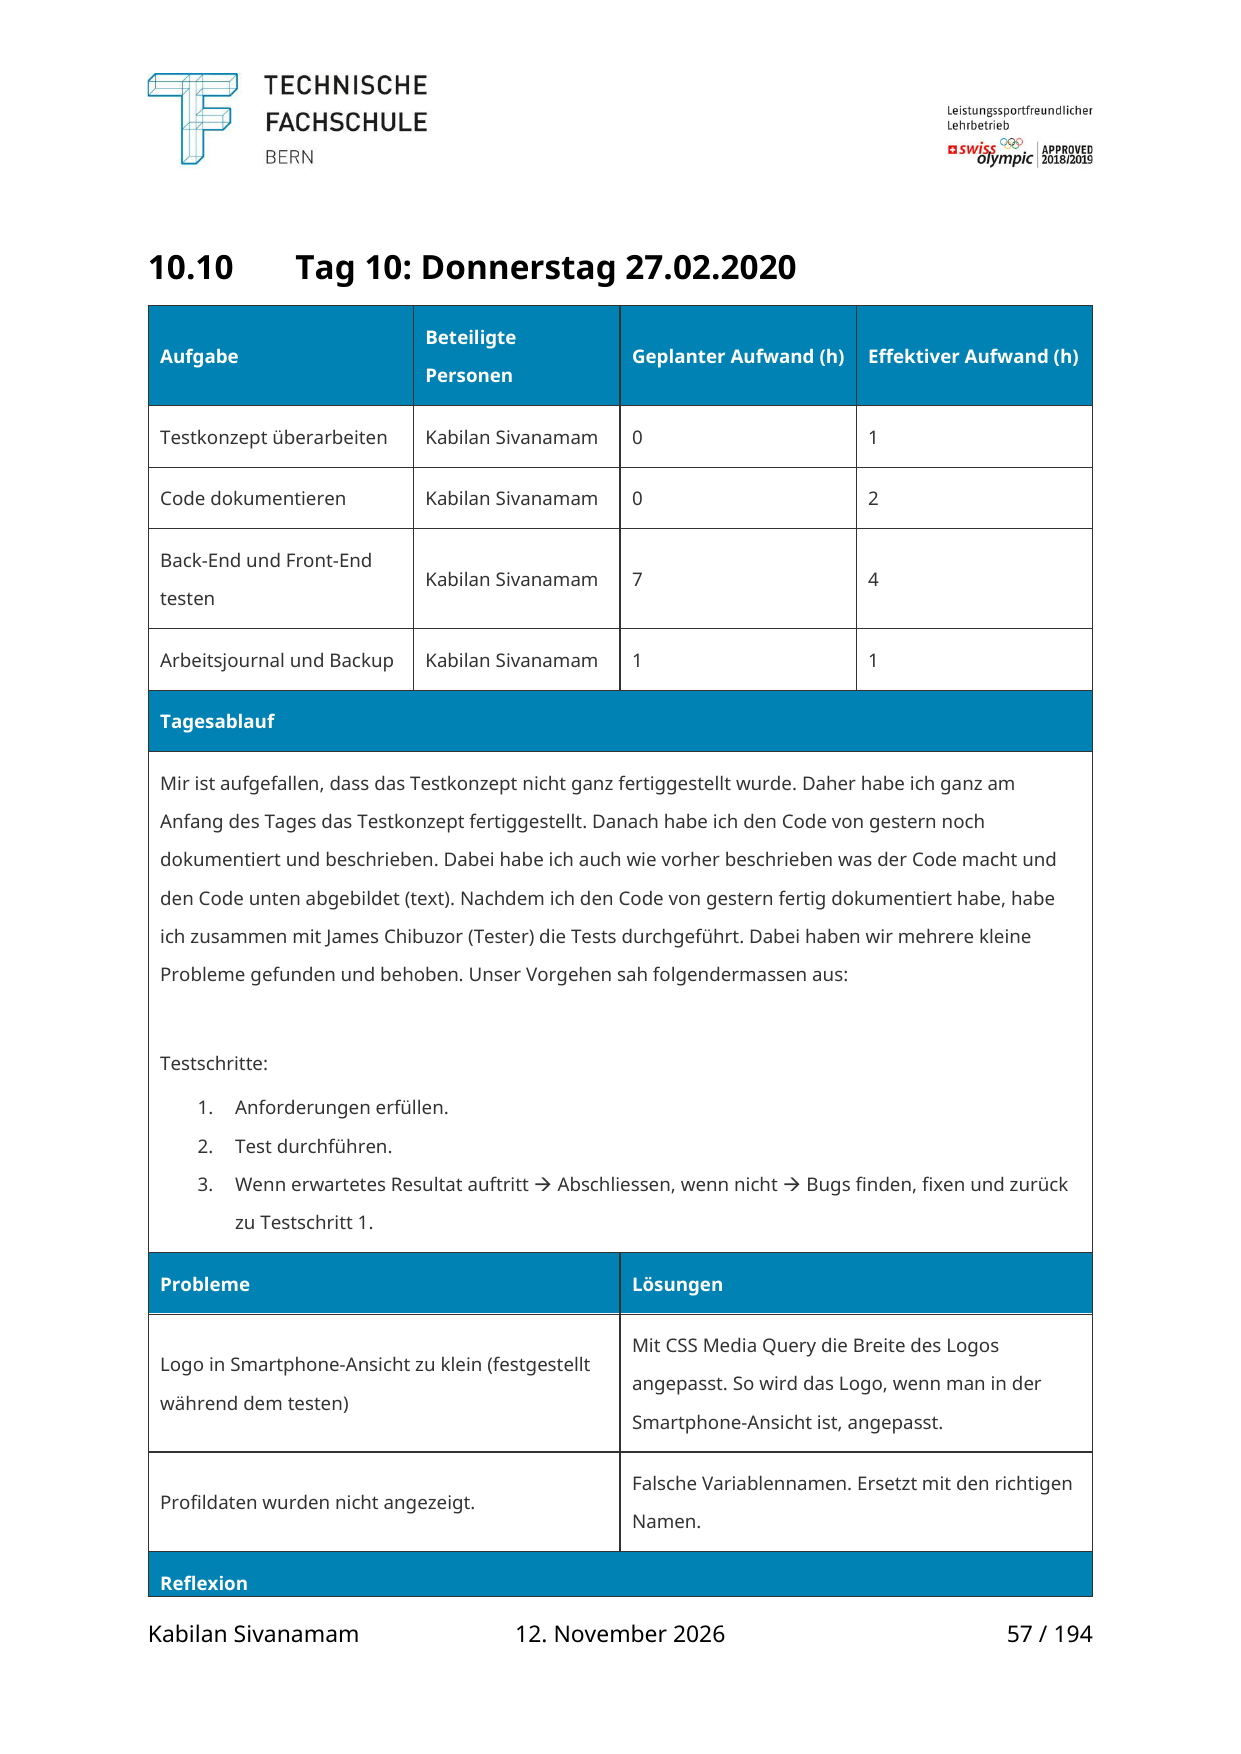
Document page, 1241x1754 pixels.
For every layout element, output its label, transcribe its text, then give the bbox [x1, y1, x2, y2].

table_cell 7 [621, 529, 856, 628]
table_header Aufgabe [149, 306, 413, 405]
table_cell Logo in Smartphone-Ansicht zu klein (festgestellt während dem testen) [149, 1315, 619, 1451]
table_cell Kabilan Sivanamam [414, 629, 619, 689]
table_cell 1 [857, 629, 1092, 689]
table_header Geplanter Aufwand (h) [621, 306, 856, 405]
table_cell Kabilan Sivanamam [414, 529, 619, 628]
table_cell Reflexion [149, 1552, 1092, 1596]
table_cell 1 [857, 406, 1092, 467]
table_cell Falsche Variablennamen. Ersetzt mit den richtigen Namen. [621, 1453, 1092, 1551]
table_cell Kabilan Sivanamam [414, 406, 619, 467]
table_cell 0 [621, 406, 856, 467]
table_cell Code dokumentieren [149, 468, 413, 528]
table_cell Probleme [149, 1253, 619, 1313]
picture [147, 73, 1093, 196]
table_cell 4 [857, 529, 1092, 628]
table_cell Profildaten wurden nicht angezeigt. [149, 1453, 619, 1551]
table_cell 1 [621, 629, 856, 689]
table_cell Lösungen [621, 1253, 1092, 1313]
table_cell Arbeitsjournal und Backup [149, 629, 413, 689]
table_cell Back-End und Front-End testen [149, 529, 413, 628]
table_cell Tagesablauf [149, 691, 1092, 751]
subtitle Tag 10: Donnerstag 27.02.2020 [148, 244, 1093, 289]
table_cell 2 [857, 468, 1092, 528]
table_header Effektiver Aufwand (h) [857, 306, 1092, 405]
table_cell Kabilan Sivanamam [414, 468, 619, 528]
table_cell Mir ist aufgefallen, dass das Testkonzept nicht ganz fertiggestellt wurde. Daher habe ich ganz am Anfang des Tages das Testkonzept fertiggestellt. Danach habe ich den Code von gestern noch dokumentiert und beschrieben. Dabei habe ich auch wie vorher beschrieben was der Code macht und den Code unten abgebildet (text). Nachdem ich den Code von gestern fertig dokumentiert habe, habe ich zusammen mit James Chibuzor (Tester) die Tests durchgeführt. Dabei haben wir mehrere kleine Probleme gefunden und behoben. Unser Vorgehen sah folgendermassen aus: Testschritte: Anforderungen erfüllen. Test durchführen. Wenn erwartetes Resultat auftritt Abschliessen, wenn nicht Bugs finden, fixen und zurück zu Testschritt 1. [149, 752, 1092, 1252]
table_cell Testkonzept überarbeiten [149, 406, 413, 467]
table_cell 0 [621, 468, 856, 528]
table_cell Mit CSS Media Query die Breite des Logos angepasst. So wird das Logo, wenn man in der Smartphone-Ansicht ist, angepasst. [621, 1315, 1092, 1451]
table_header Beteiligte Personen [414, 306, 619, 405]
